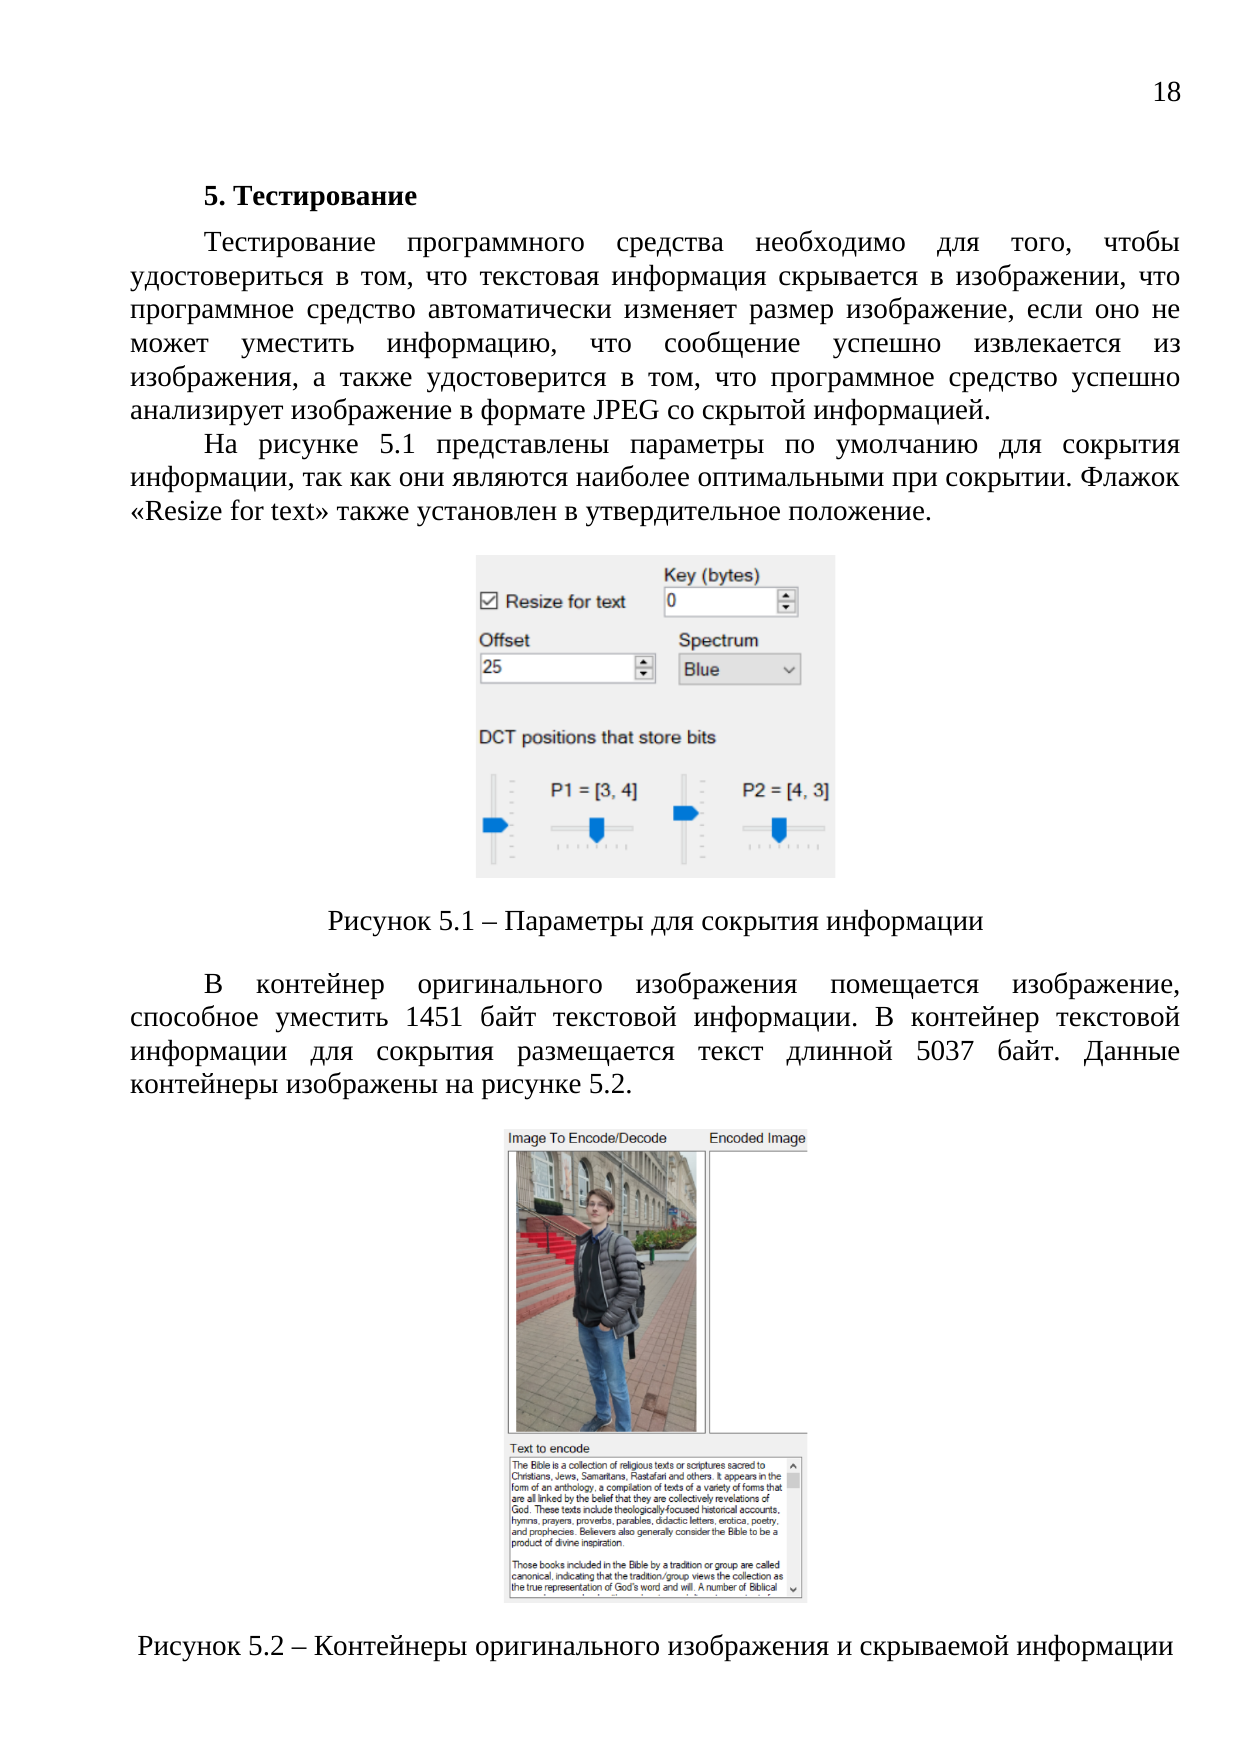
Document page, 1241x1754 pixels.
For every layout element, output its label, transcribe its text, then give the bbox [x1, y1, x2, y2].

text 5. Тестирование [130, 178, 1181, 212]
picture [503, 1129, 808, 1603]
text На рисунке 5.1 представлены параметры по умолчанию для сокрытия информации, так как они являются наиболее оптимальными при сокрытии. Флажок «Resize for text» также установлен в утвердительное положение. [130, 426, 1181, 526]
picture [475, 555, 836, 878]
text Тестирование программного средства необходимо для того, чтобы удостовериться в том, что текстовая информация скрывается в изображении, что программное средство автоматически изменяет размер изображение, если оно не может уместить информацию, что сообщение успешно извлекается из изображения, а также удостоверится в том, что программное средство успешно анализирует изображение в формате JPEG со скрытой информацией. [130, 224, 1181, 426]
subtitle Рисунок 5.2 – Контейнеры оригинального изображения и скрываемой информации [130, 1628, 1181, 1661]
text В контейнер оригинального изображения помещается изображение, способное уместить 1451 байт текстовой информации. В контейнер текстовой информации для сокрытия размещается текст длинной 5037 байт. Данные контейнеры изображены на рисунке 5.2. [130, 966, 1181, 1100]
subtitle Рисунок 5.1 – Параметры для сокрытия информации [130, 903, 1181, 937]
